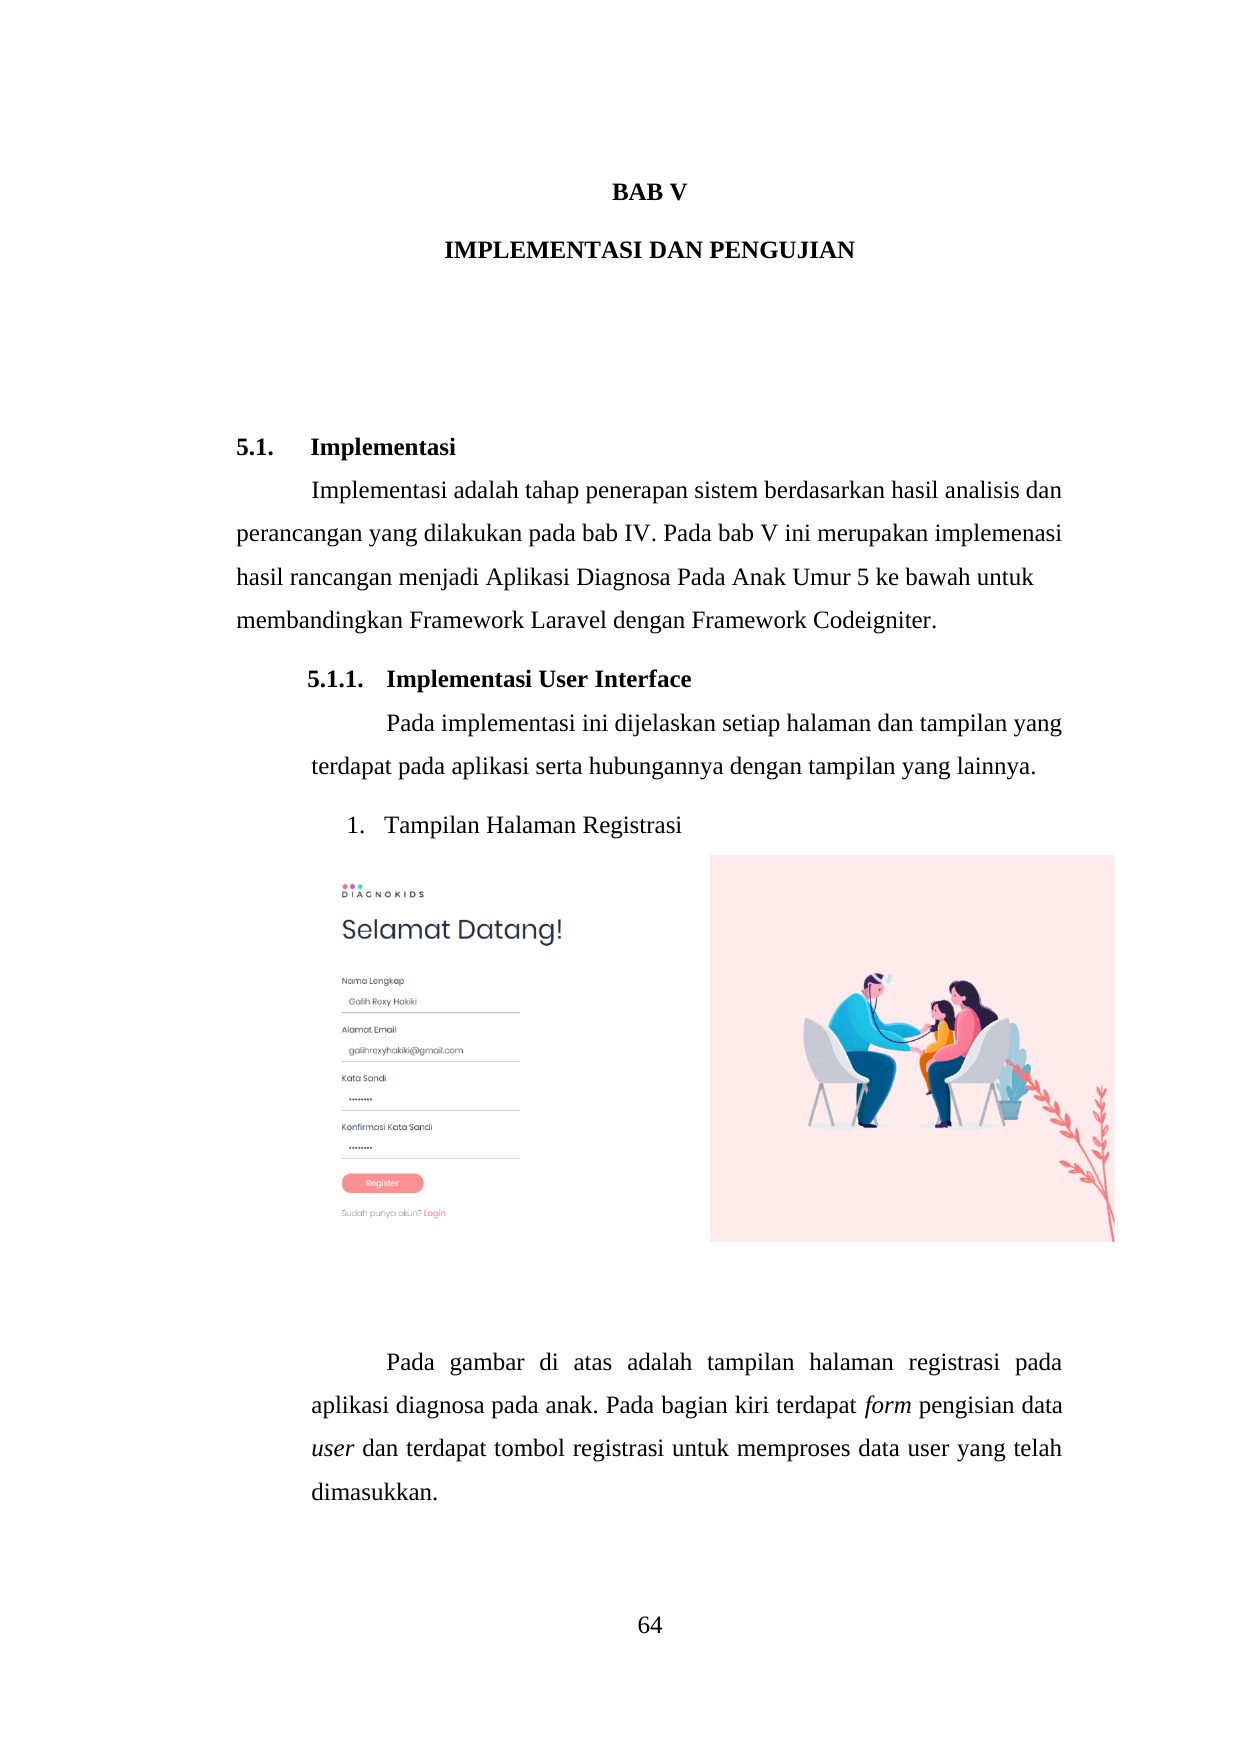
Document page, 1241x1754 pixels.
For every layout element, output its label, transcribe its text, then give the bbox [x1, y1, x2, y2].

text Pada implementasi ini dijelaskan setiap halaman dan tampilan yang terdapat pada aplikasi serta hubungannya dengan tampilan yang lainnya. [311, 708, 1063, 779]
text Implementasi User Interface [307, 664, 1063, 693]
subtitle BAB V IMPLEMENTASI DAN PENGUJIAN [236, 177, 1063, 263]
text Implementasi [236, 432, 1063, 461]
list Tampilan Halaman Registrasi [346, 811, 1063, 839]
text Pada gambar di atas adalah tampilan halaman registrasi pada aplikasi diagnosa pada anak. Pada bagian kiri terdapat form pengisian data user dan terdapat tombol registrasi untuk memproses data user yang telah dimasukkan. [311, 1347, 1063, 1505]
picture [304, 855, 1115, 1242]
text Implementasi adalah tahap penerapan sistem berdasarkan hasil analisis dan perancangan yang dilakukan pada bab IV. Pada bab V ini merupakan implemenasi hasil rancangan menjadi Aplikasi Diagnosa Pada Anak Umur 5 ke bawah untuk membandingkan Framework Laravel dengan Framework Codeigniter. [236, 475, 1063, 633]
